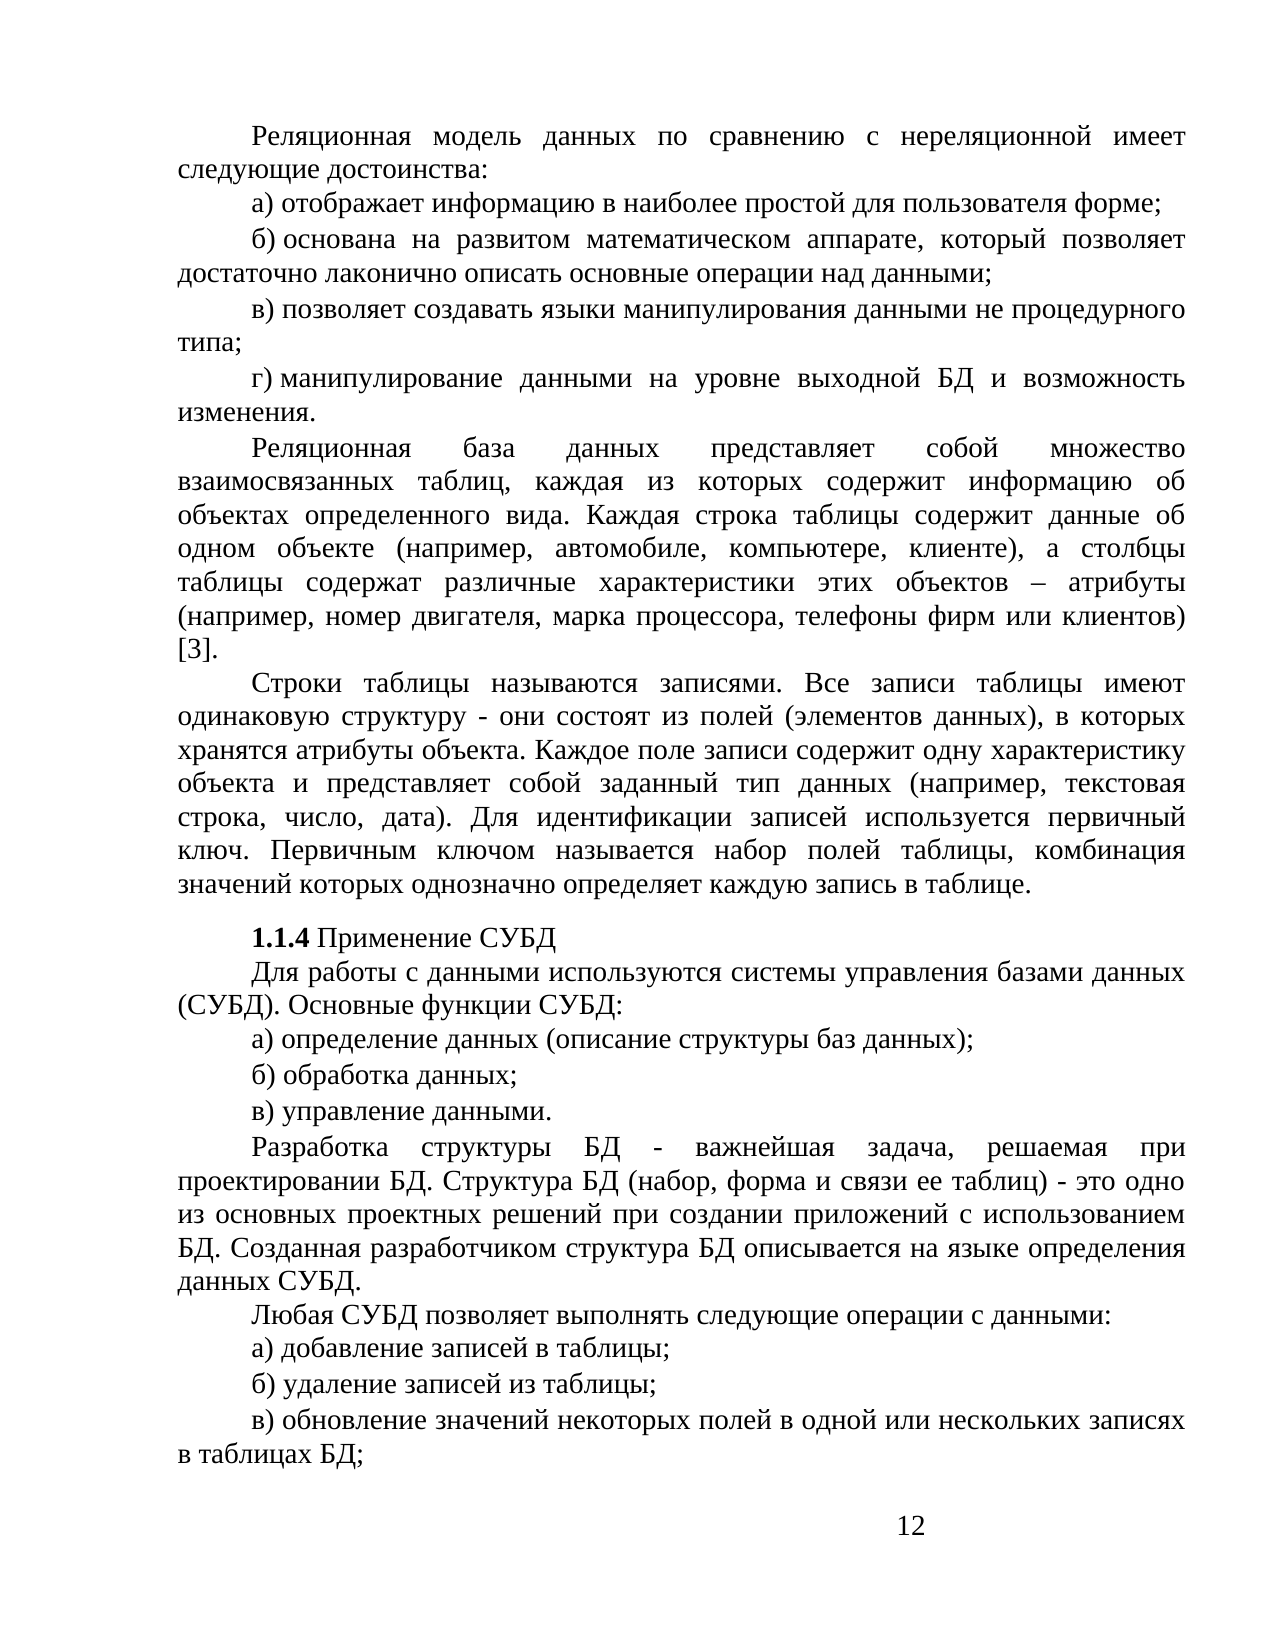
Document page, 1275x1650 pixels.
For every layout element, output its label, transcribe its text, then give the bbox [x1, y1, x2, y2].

subtitle 1.1.4 Применение СУБД [177, 920, 1186, 954]
text основана на развитом математическом аппарате, который позволяет достаточно лаконично описать основные операции над данными; [177, 221, 1186, 288]
text обработка данных; [177, 1057, 1186, 1091]
list определение данных (описание структуры баз данных); [177, 1021, 1186, 1054]
list отображает информацию в наиболее простой для пользователя форме; [177, 185, 1186, 219]
text Строки таблицы называются записями. Все записи таблицы имеют одинаковую структуру - они состоят из полей (элементов данных), в которых хранятся атрибуты объекта. Каждое поле записи содержит одну характеристику объекта и представляет собой заданный тип данных (например, текстовая строка, число, дата). Для идентификации записей используется первичный ключ. Первичным ключом называется набор полей таблицы, комбинация значений которых однозначно определяет каждую запись в таблице. [177, 665, 1186, 899]
text обновление значений некоторых полей в одной или нескольких записях в таблицах БД; [177, 1402, 1186, 1469]
list добавление записей в таблицы; [177, 1330, 1186, 1364]
text позволяет создавать языки манипулирования данными не процедурного типа; [177, 291, 1186, 358]
text Разработка структуры БД - важнейшая задача, решаемая при проектировании БД. Структура БД (набор, форма и связи ее таблиц) - это одно из основных проектных решений при создании приложений с использованием БД. Созданная разработчиком структура БД описывается на языке определения данных СУБД. [177, 1129, 1186, 1297]
text удаление записей из таблицы; [177, 1366, 1186, 1400]
text Реляционная база данных представляет собой множество взаимосвязанных таблиц, каждая из которых содержит информацию об объектах определенного вида. Каждая строка таблицы содержит данные об одном объекте (например, автомобиле, компьютере, клиенте), а столбцы таблицы содержат различные характеристики этих объектов – атрибуты (например, номер двигателя, марка процессора, телефоны фирм или клиентов) [3]. [177, 430, 1186, 665]
text Реляционная модель данных по сравнению с нереляционной имеет следующие достоинства: [177, 118, 1186, 185]
text Любая СУБД позволяет выполнять следующие операции с данными: [177, 1297, 1186, 1330]
text управление данными. [177, 1093, 1186, 1127]
text манипулирование данными на уровне выходной БД и возможность изменения. [177, 360, 1186, 427]
text Для работы с данными используются системы управления базами данных (СУБД). Основные функции СУБД: [177, 954, 1186, 1021]
